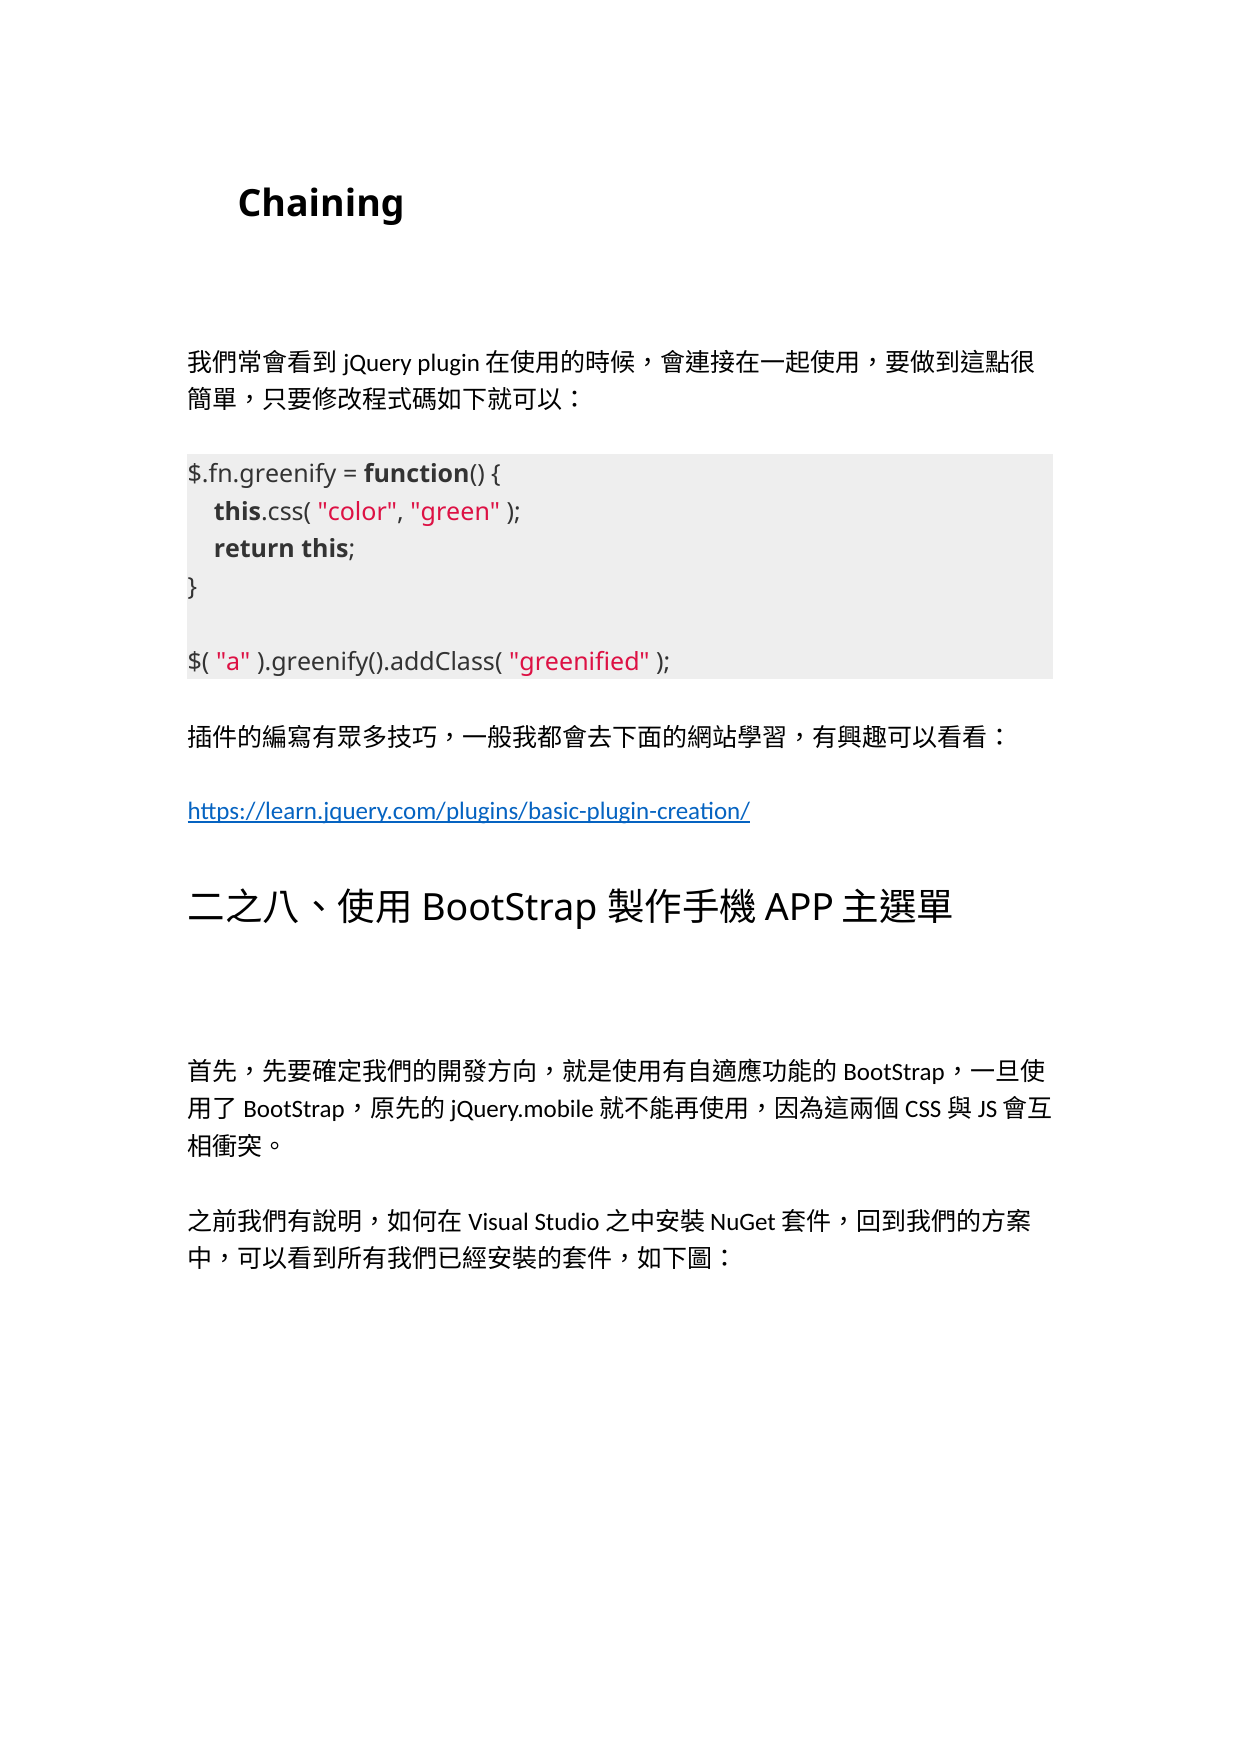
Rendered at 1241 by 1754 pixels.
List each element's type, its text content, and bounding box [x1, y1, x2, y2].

text 插件的編寫有眾多技巧，一般我都會去下面的網站學習，有興趣可以看看： [187, 717, 1053, 754]
text $( "a" ).greenify().addClass( "greenified" ); [187, 642, 1053, 679]
text this.css( "color", "green" ); [187, 492, 1053, 529]
text $.fn.greenify = function() { [187, 454, 1053, 492]
text 我們常會看到 jQuery plugin 在使用的時候，會連接在一起使用，要做到這點很簡單，只要修改程式碼如下就可以： [187, 342, 1053, 417]
text 之前我們有說明，如何在 Visual Studio 之中安裝NuGet套件，回到我們的方案中，可以看到所有我們已經安裝的套件，如下圖： [187, 1201, 1053, 1276]
subtitle Chaining [237, 164, 1053, 239]
text return this; [187, 529, 1053, 567]
text 首先，先要確定我們的開發方向，就是使用有自適應功能的 BootStrap，一旦使用了 BootStrap，原先的 jQuery.mobile 就不能再使用，因為這兩個 CSS 與 JS 會互相衝突。 [187, 1051, 1053, 1163]
text } [187, 567, 1053, 604]
subtitle 二之八、使用 BootStrap 製作手機APP主選單 [187, 867, 1053, 942]
text https://learn.jquery.com/plugins/basic-plugin-creation/ [187, 792, 1053, 829]
